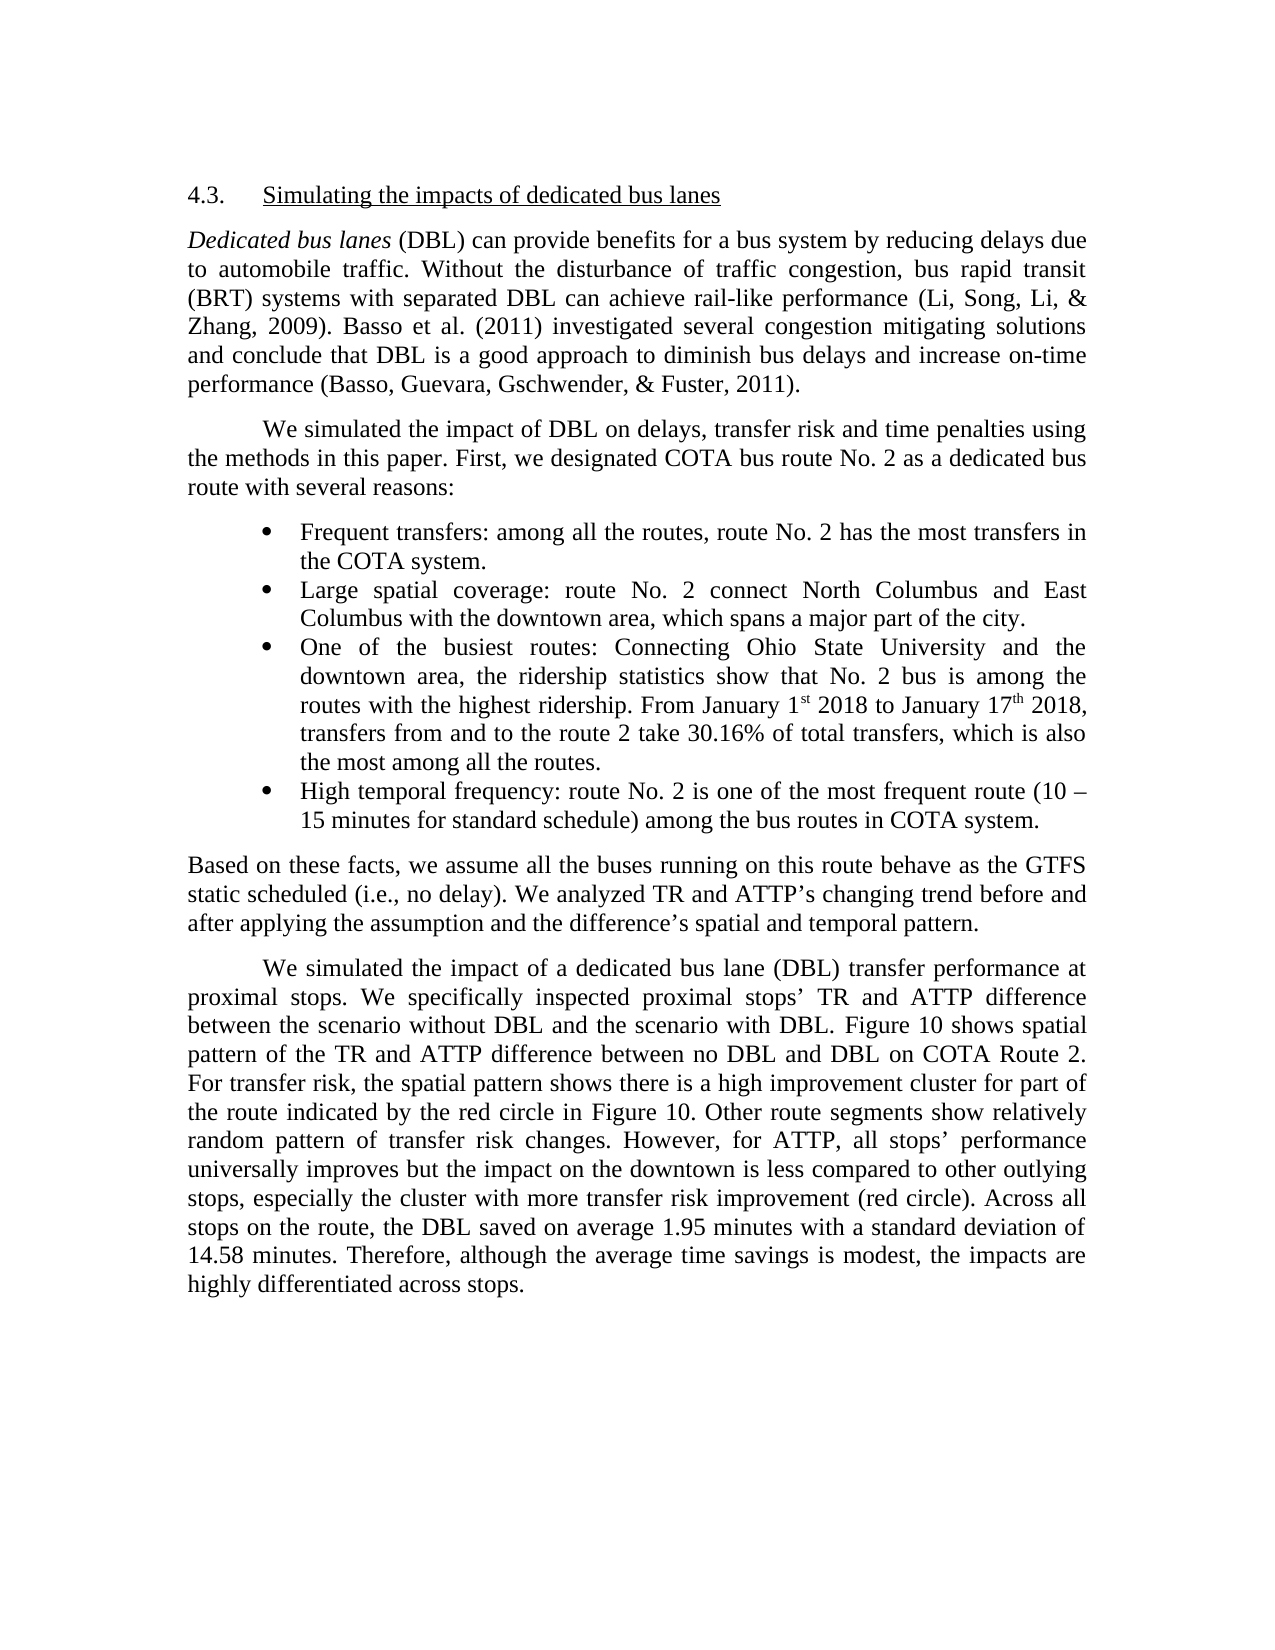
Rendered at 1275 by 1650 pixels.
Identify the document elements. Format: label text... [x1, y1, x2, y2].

text We simulated the impact of DBL on delays, transfer risk and time penalties using the methods in this paper. First, we designated COTA bus route No. 2 as a dedicated bus route with several reasons: [187, 414, 1087, 501]
list High temporal frequency: route No. 2 is one of the most frequent route (10 – 15 minutes for standard schedule) among the bus routes in COTA system. [262, 776, 1087, 833]
list One of the busiest routes: Connecting Ohio State University and the downtown area, the ridership statistics show that No. 2 bus is among the routes with the highest ridership. From January 1st 2018 to January 17th 2018, transfers from and to the route 2 take 30.16% of total transfers, which is also the most among all the routes. [262, 632, 1087, 776]
text Based on these facts, we assume all the buses running on this route behave as the GTFS static scheduled (i.e., no delay). We analyzed TR and ATTP’s changing trend before and after applying the assumption and the difference’s spatial and temporal pattern. [187, 850, 1087, 936]
text Dedicated bus lanes (DBL) can provide benefits for a bus system by reducing delays due to automobile traffic. Without the disturbance of traffic congestion, bus rapid transit (BRT) systems with separated DBL can achieve rail-like performance (Li, Song, Li, & Zhang, 2009). Basso et al. (2011) investigated several congestion mitigating solutions and conclude that DBL is a good approach to diminish bus delays and increase on-time performance (Basso, Guevara, Gschwender, & Fuster, 2011). [187, 225, 1087, 398]
list Large spatial coverage: route No. 2 connect North Columbus and East Columbus with the downtown area, which spans a major part of the city. [262, 575, 1087, 632]
list Simulating the impacts of dedicated bus lanes [187, 180, 1087, 208]
list Frequent transfers: among all the routes, route No. 2 has the most transfers in the COTA system. [262, 517, 1087, 575]
